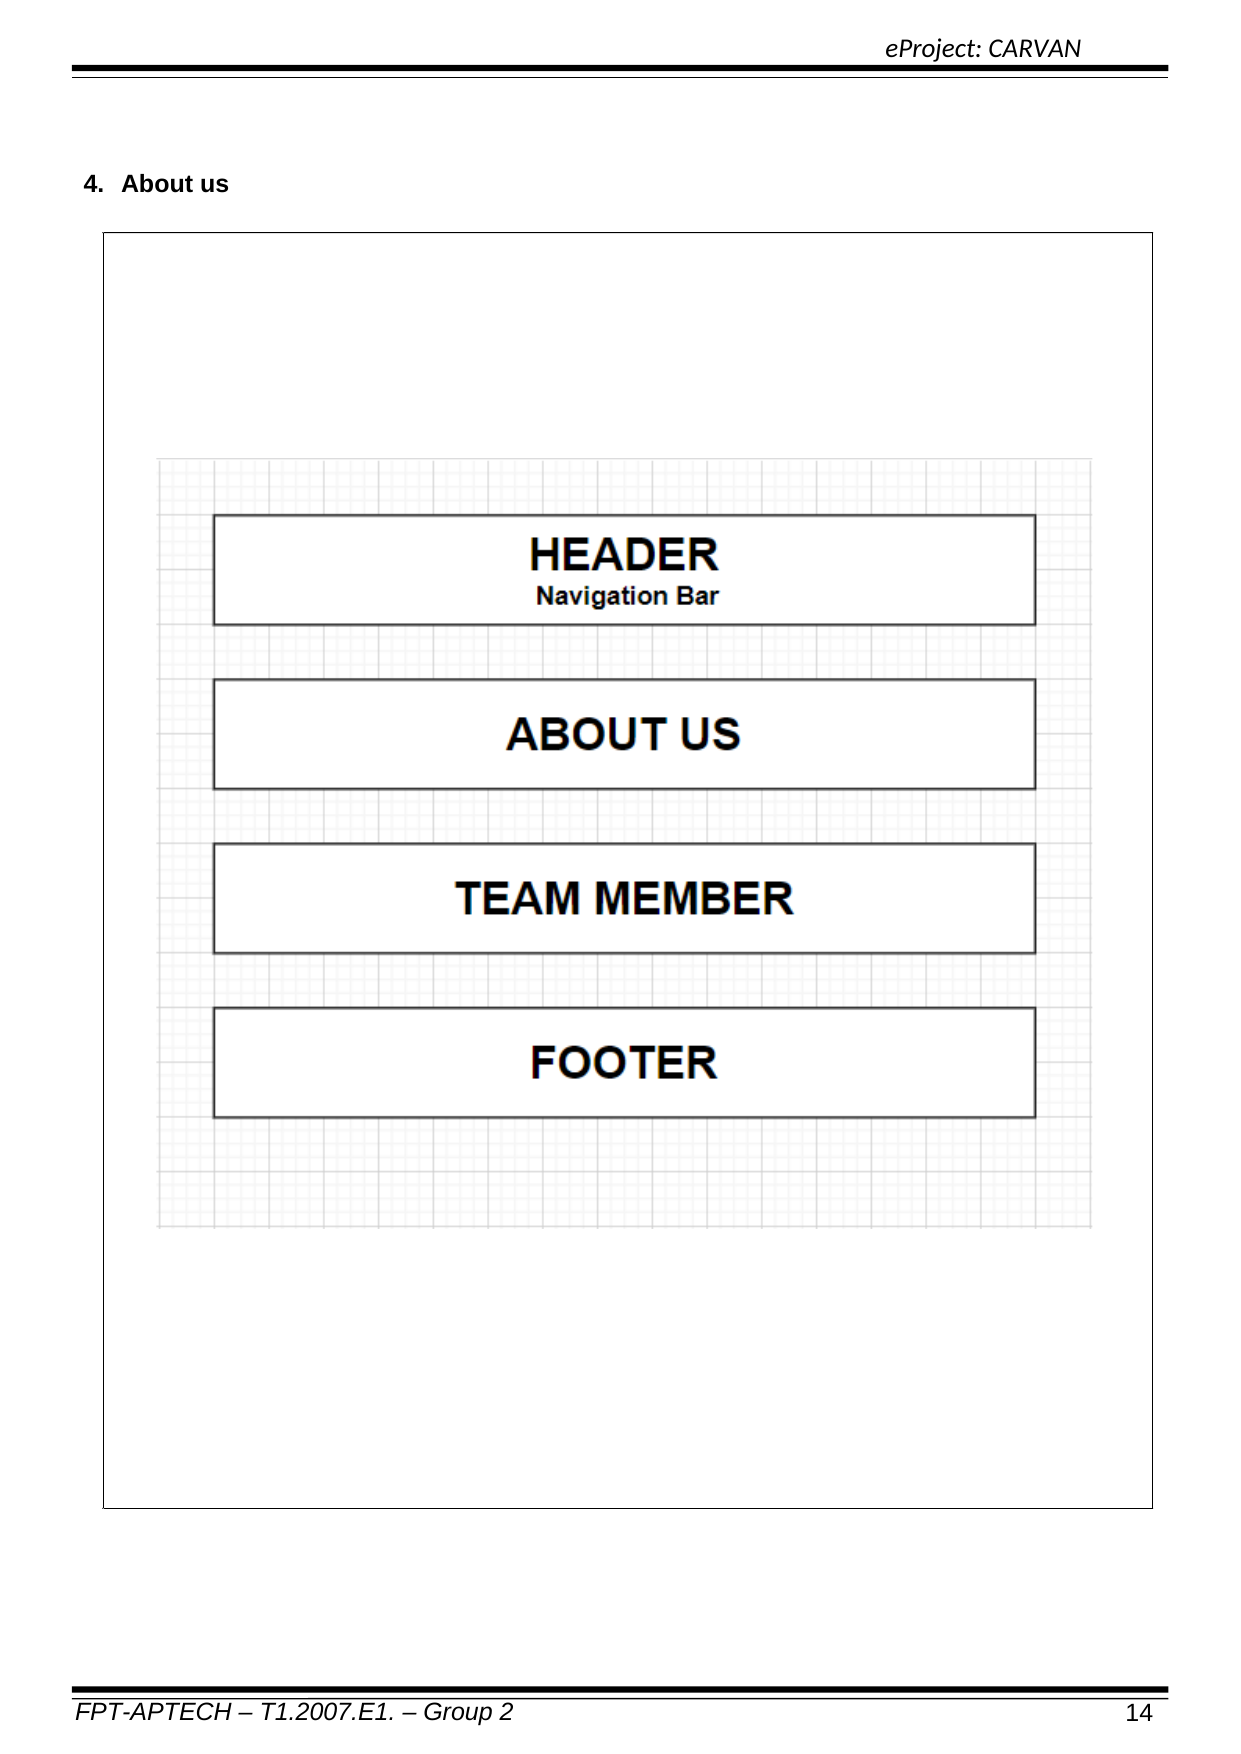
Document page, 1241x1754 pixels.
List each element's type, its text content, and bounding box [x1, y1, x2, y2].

picture [156, 458, 1093, 1229]
list About us [83, 169, 1203, 197]
